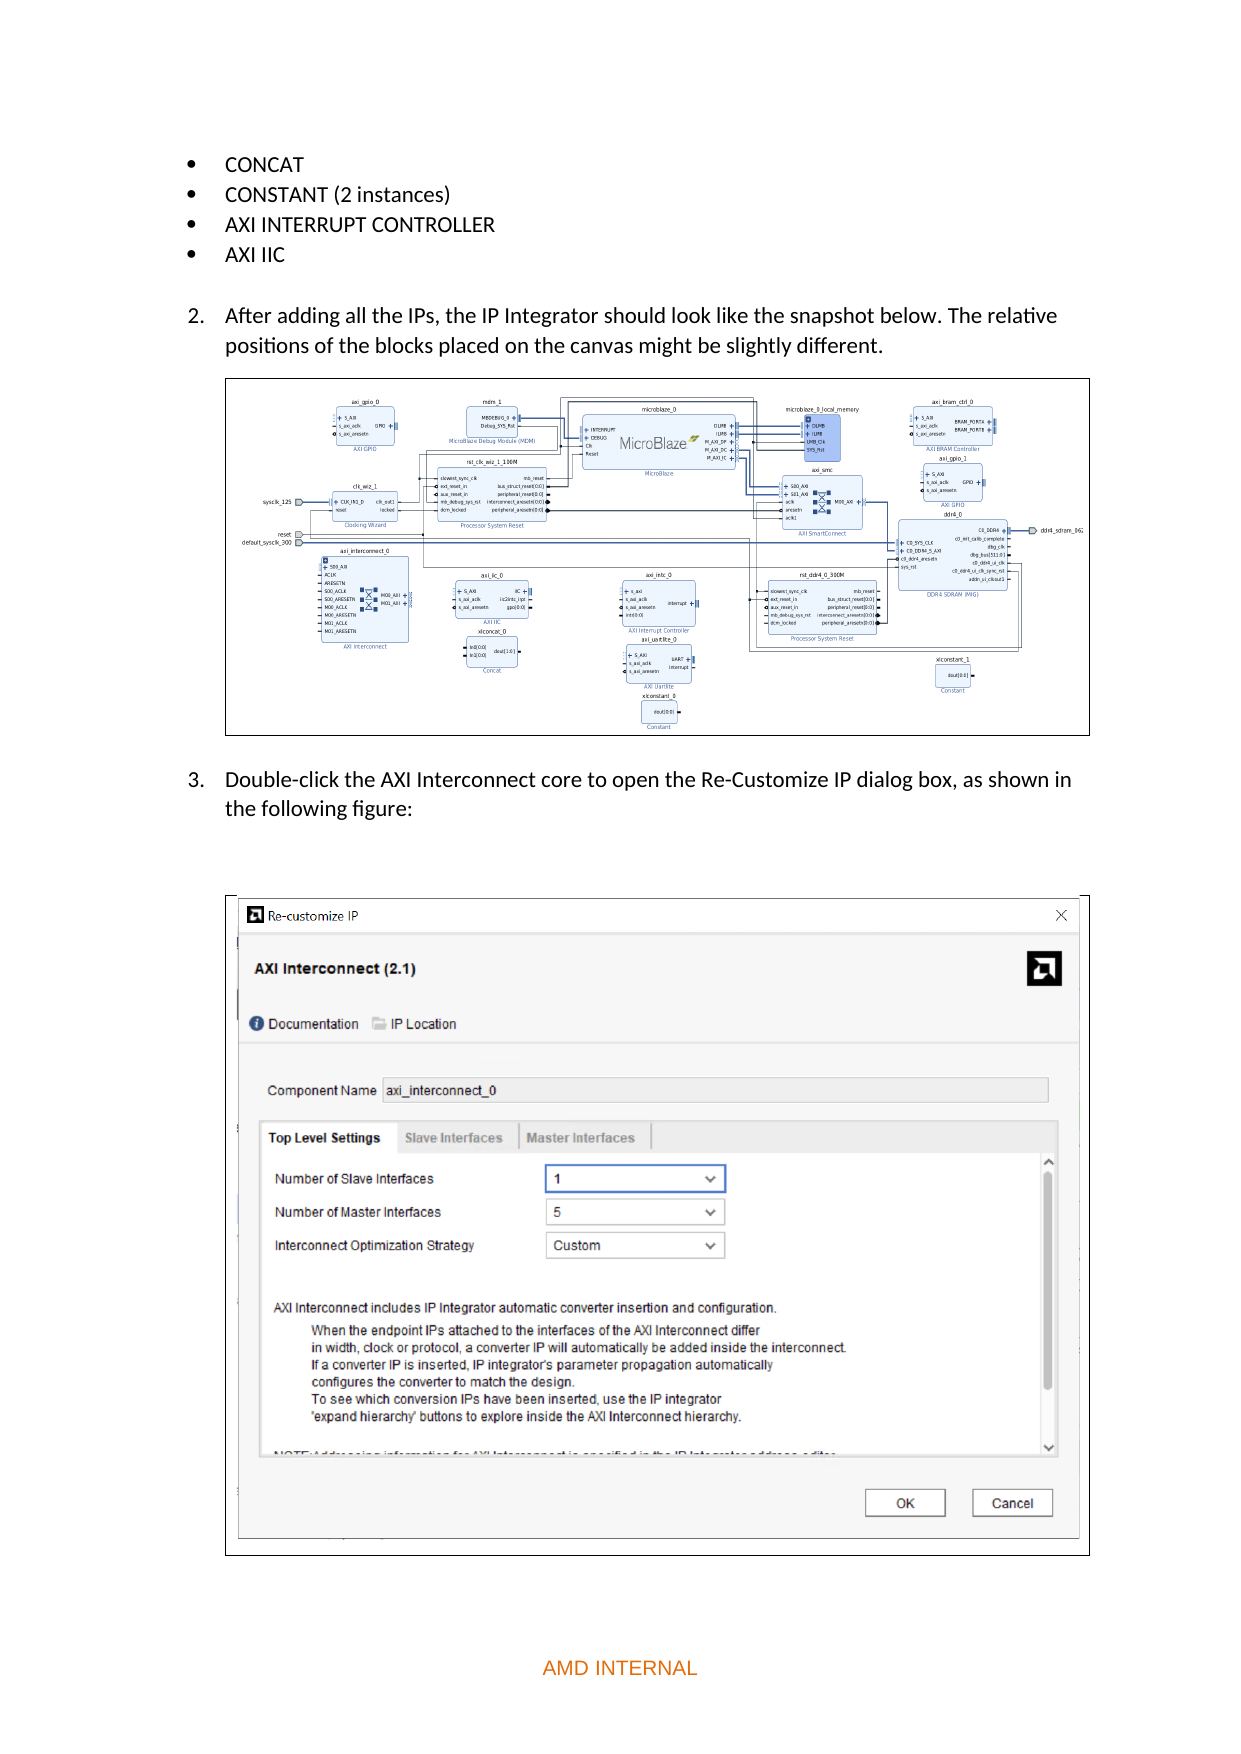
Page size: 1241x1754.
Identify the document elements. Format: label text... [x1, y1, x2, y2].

list AXI IIC [187, 241, 1090, 269]
list Double-click the AXI Interconnect core to open the Re-Customize IP dialog box, as shown in the following figure: [187, 765, 1089, 879]
picture [236, 895, 1080, 1540]
list After adding all the IPs, the IP Integrator should look like the snapshot below. The relative positions of the blocks placed on the canvas might be slightly different. [187, 301, 1089, 359]
table_header [226, 379, 236, 735]
list AXI INTERRUPT CONTROLLER [187, 210, 1090, 238]
list CONCAT [187, 150, 1090, 178]
picture [236, 379, 1083, 735]
table_header [226, 896, 1089, 1555]
table_header [1083, 379, 1089, 735]
list CONSTANT (2 instances) [187, 180, 1090, 208]
